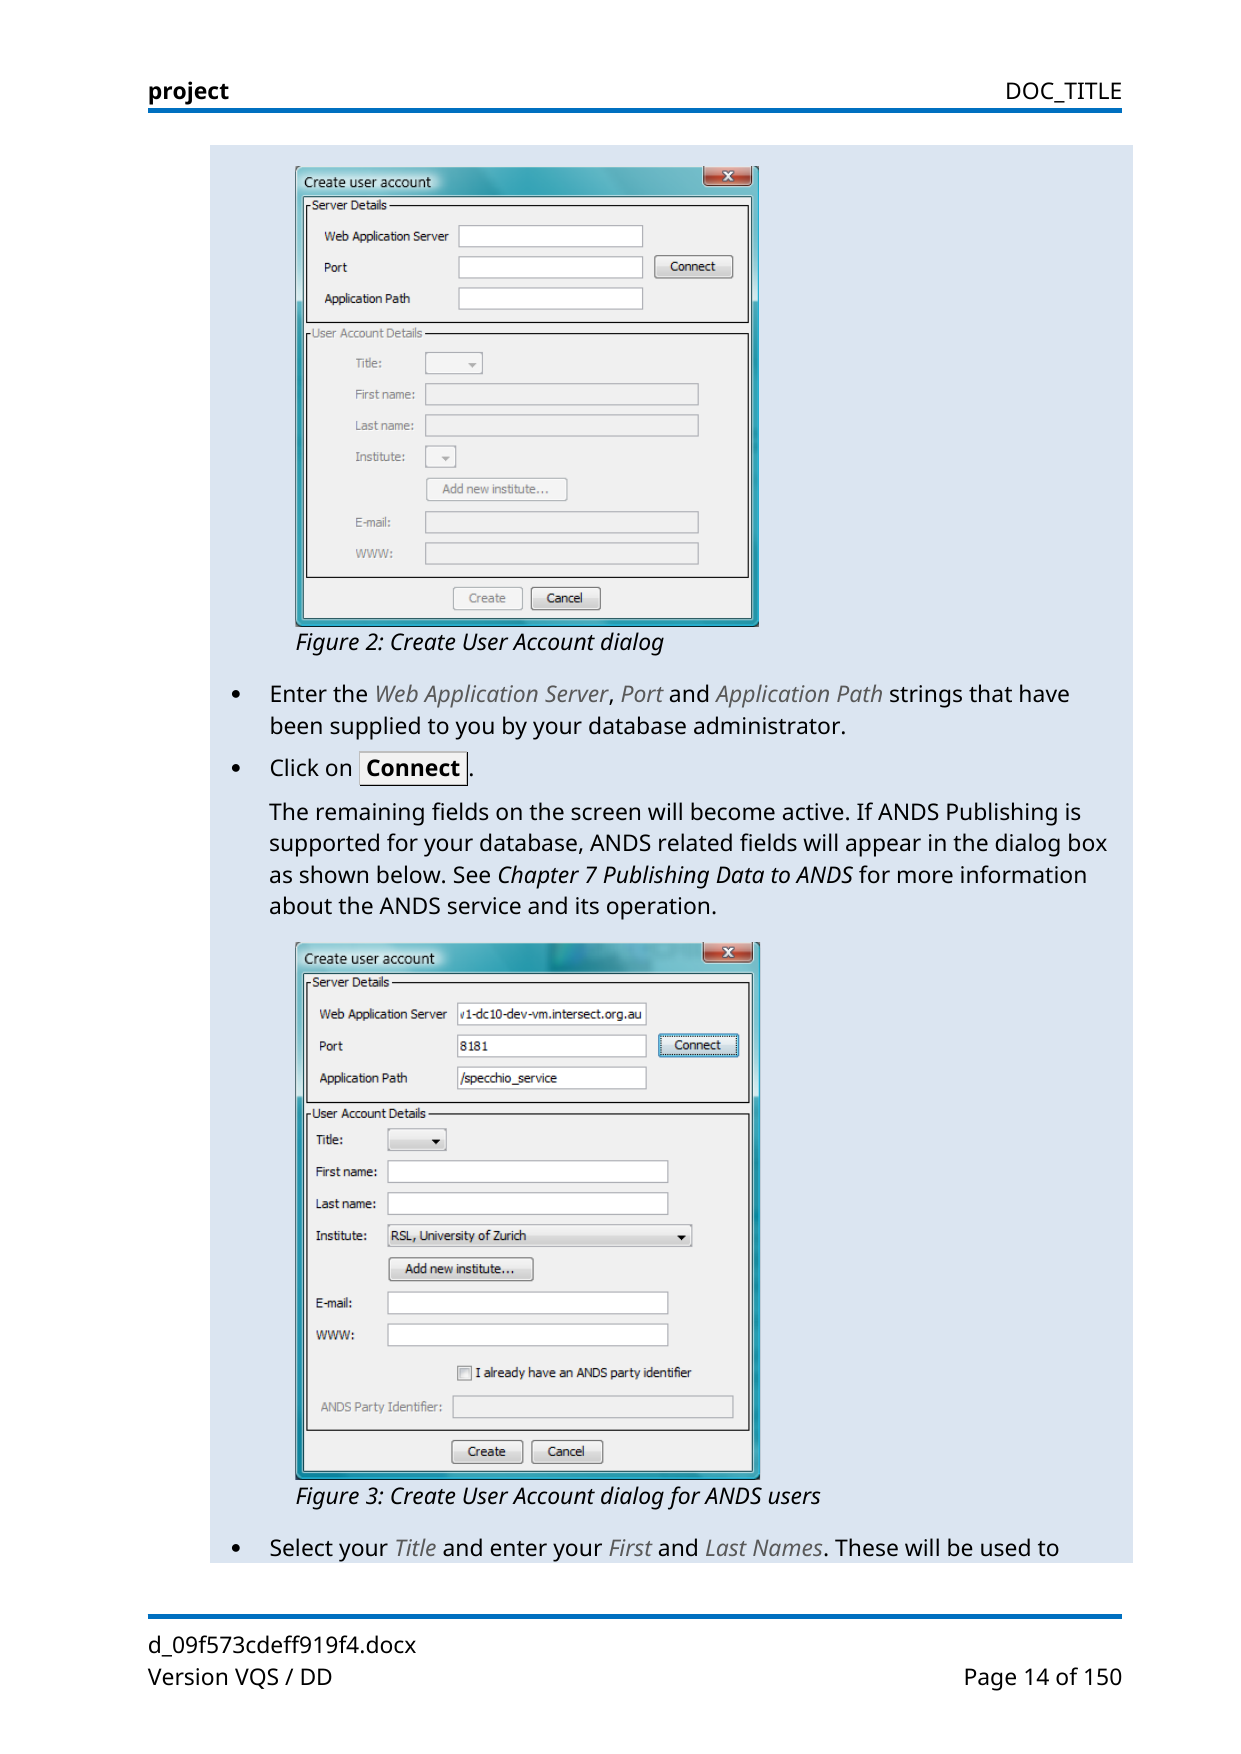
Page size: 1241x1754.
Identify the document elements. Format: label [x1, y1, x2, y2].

table_header [210, 145, 1133, 1563]
picture [295, 942, 761, 1480]
picture [295, 166, 759, 627]
